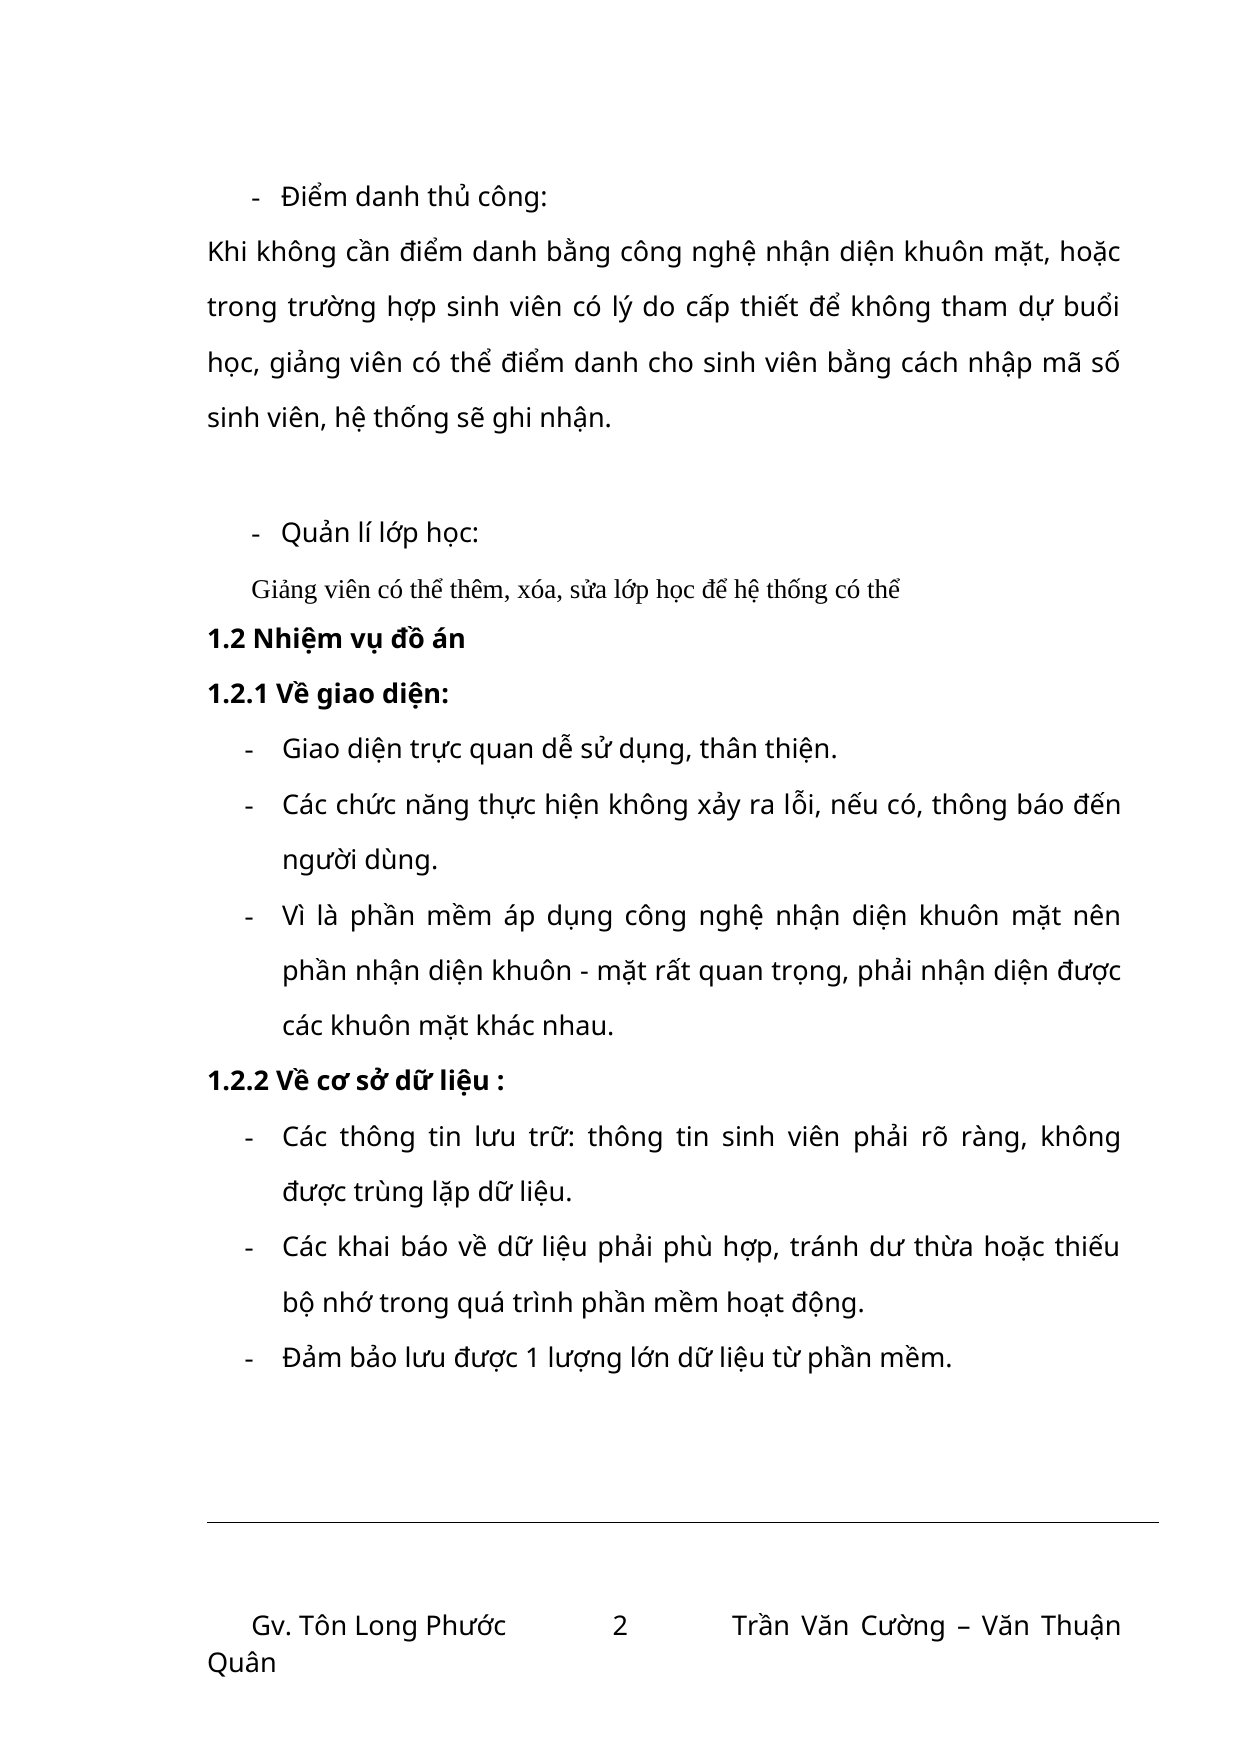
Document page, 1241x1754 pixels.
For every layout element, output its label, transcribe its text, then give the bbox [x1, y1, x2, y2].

subtitle Nhiệm vụ đồ án [207, 619, 1122, 656]
list Điểm danh thủ công: [251, 177, 1122, 214]
subtitle Về giao diện: [207, 675, 1122, 712]
text Khi không cần điểm danh bằng công nghệ nhận diện khuôn mặt, hoặc trong trường hợp sinh viên có lý do cấp thiết để không tham dự buổi học, giảng viên có thể điểm danh cho sinh viên bằng cách nhập mã số sinh viên, hệ thống sẽ ghi nhận. [207, 232, 1122, 435]
list Đảm bảo lưu được 1 lượng lớn dữ liệu từ phần mềm. [244, 1338, 1122, 1375]
text Giảng viên có thể thêm, xóa, sửa lớp học để hệ thống có thể [251, 573, 1122, 604]
subtitle Về cơ sở dữ liệu : [207, 1062, 1122, 1099]
list Vì là phần mềm áp dụng công nghệ nhận diện khuôn mặt nên phần nhận diện khuôn - mặt rất quan trọng, phải nhận diện được các khuôn mặt khác nhau. [244, 896, 1122, 1043]
list Các thông tin lưu trữ: thông tin sinh viên phải rõ ràng, không được trùng lặp dữ liệu. [244, 1117, 1122, 1209]
list Giao diện trực quan dễ sử dụng, thân thiện. [244, 730, 1122, 767]
list Các khai báo về dữ liệu phải phù hợp, tránh dư thừa hoặc thiếu bộ nhớ trong quá trình phần mềm hoạt động. [244, 1228, 1122, 1320]
list Các chức năng thực hiện không xảy ra lỗi, nếu có, thông báo đến người dùng. [244, 785, 1122, 877]
list Quản lí lớp học: [251, 513, 1122, 550]
